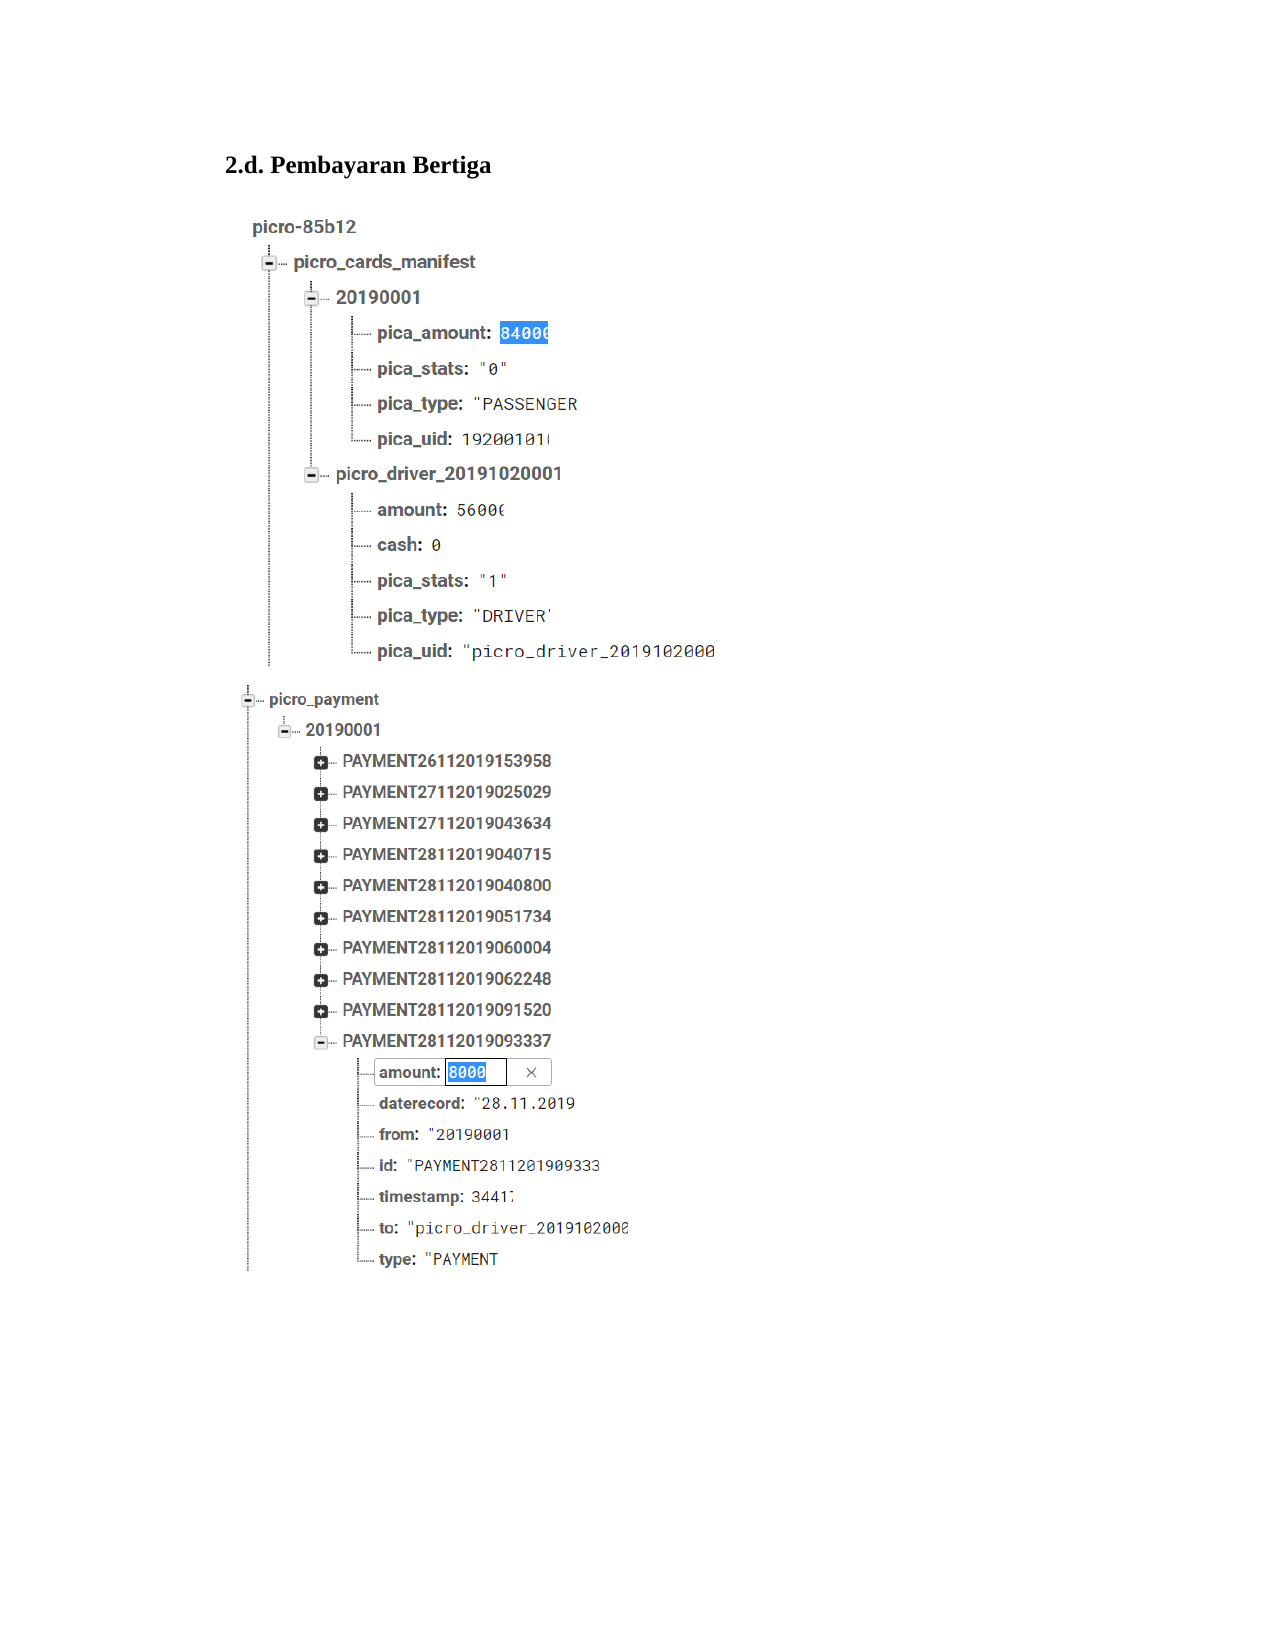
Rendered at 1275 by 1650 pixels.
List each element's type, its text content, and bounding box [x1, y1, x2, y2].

picture [225, 685, 660, 1271]
text 2.d. Pembayaran Bertiga [150, 150, 1125, 179]
picture [225, 197, 807, 667]
